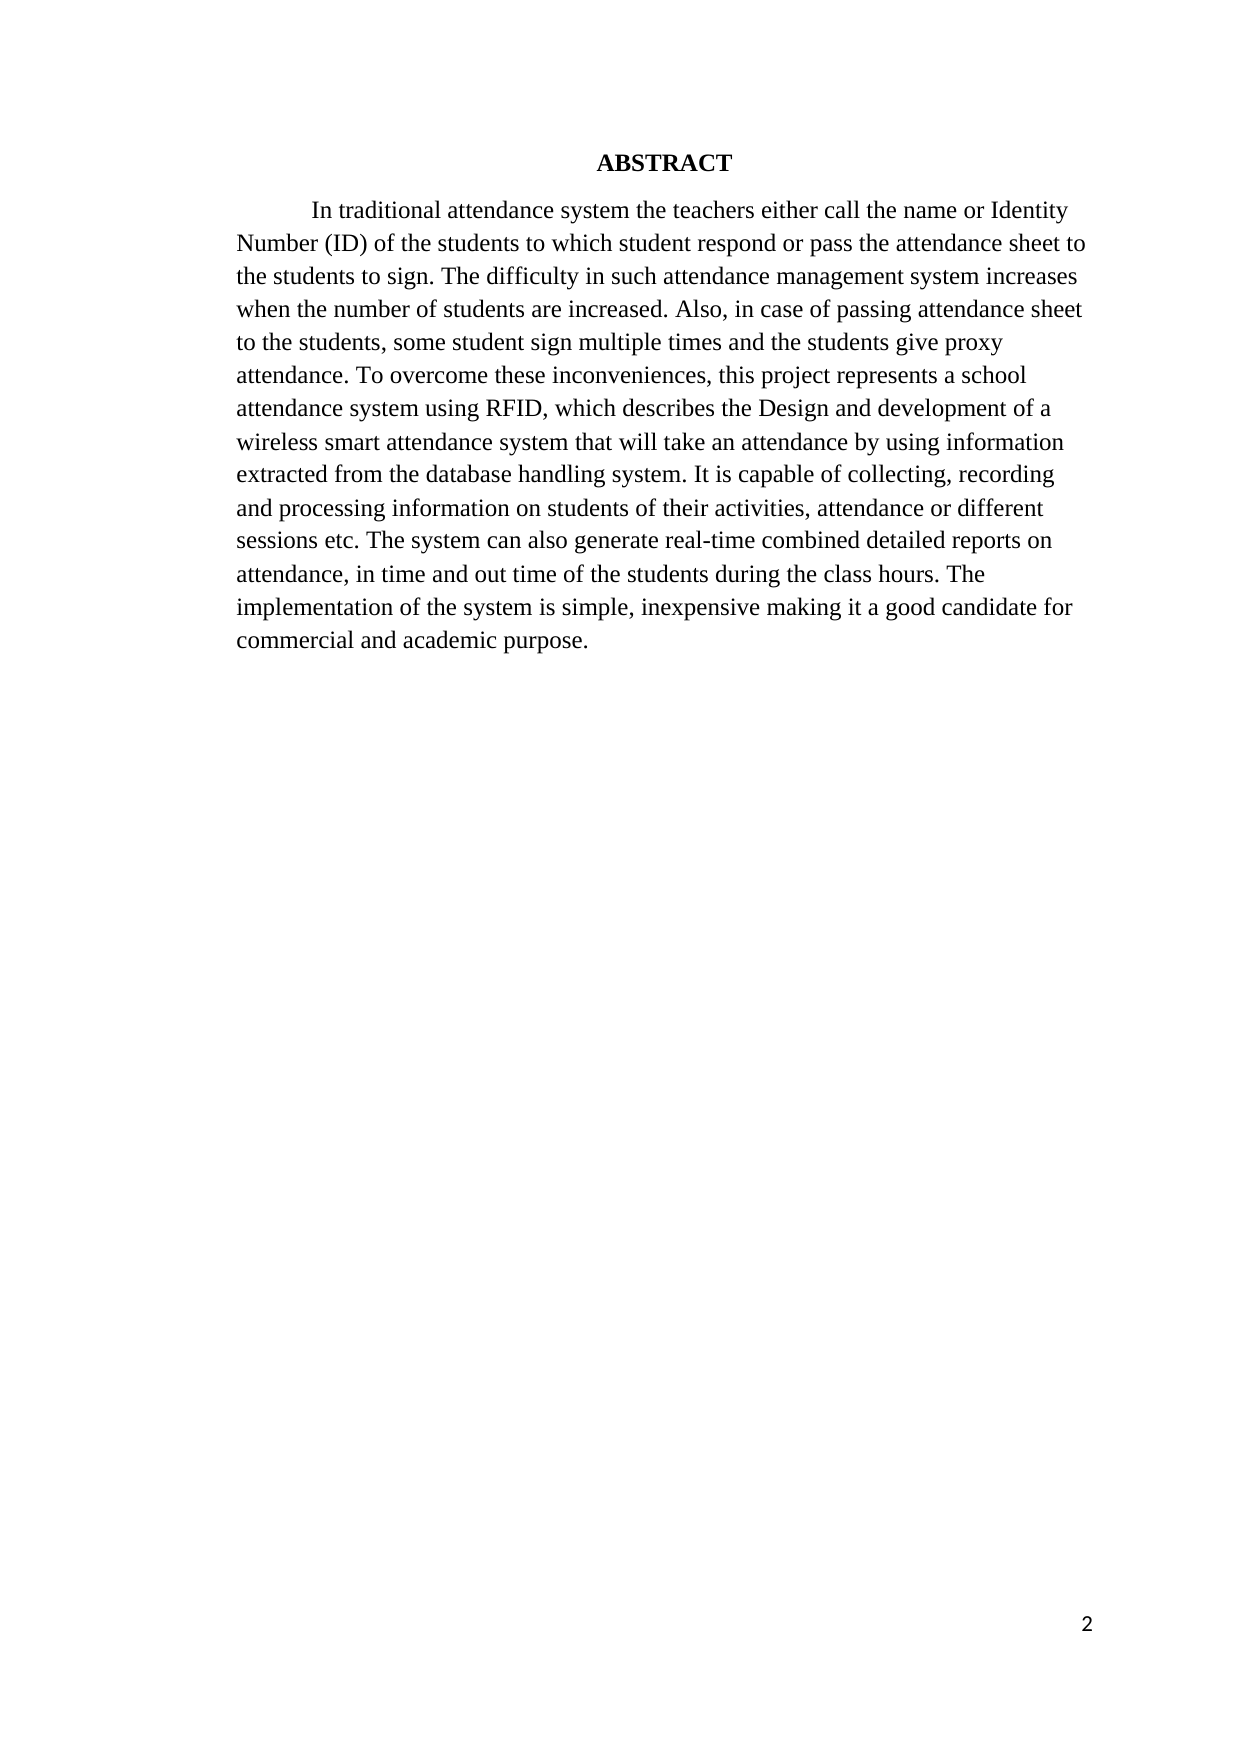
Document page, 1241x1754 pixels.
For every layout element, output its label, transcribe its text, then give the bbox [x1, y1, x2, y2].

text In traditional attendance system the teachers either call the name or Identity Number (ID) of the students to which student respond or pass the attendance sheet to the students to sign. The difficulty in such attendance management system increases when the number of students are increased. Also, in case of passing attendance sheet to the students, some student sign multiple times and the students give proxy attendance. To overcome these inconveniences, this project represents a school attendance system using RFID, which describes the Design and development of a wireless smart attendance system that will take an attendance by using information extracted from the database handling system. It is capable of collecting, recording and processing information on students of their activities, attendance or different sessions etc. The system can also generate real-time combined detailed reports on attendance, in time and out time of the students during the class hours. The implementation of the system is simple, inexpensive making it a good candidate for commercial and academic purpose. [236, 195, 1092, 653]
text ABSTRACT [236, 148, 1092, 176]
